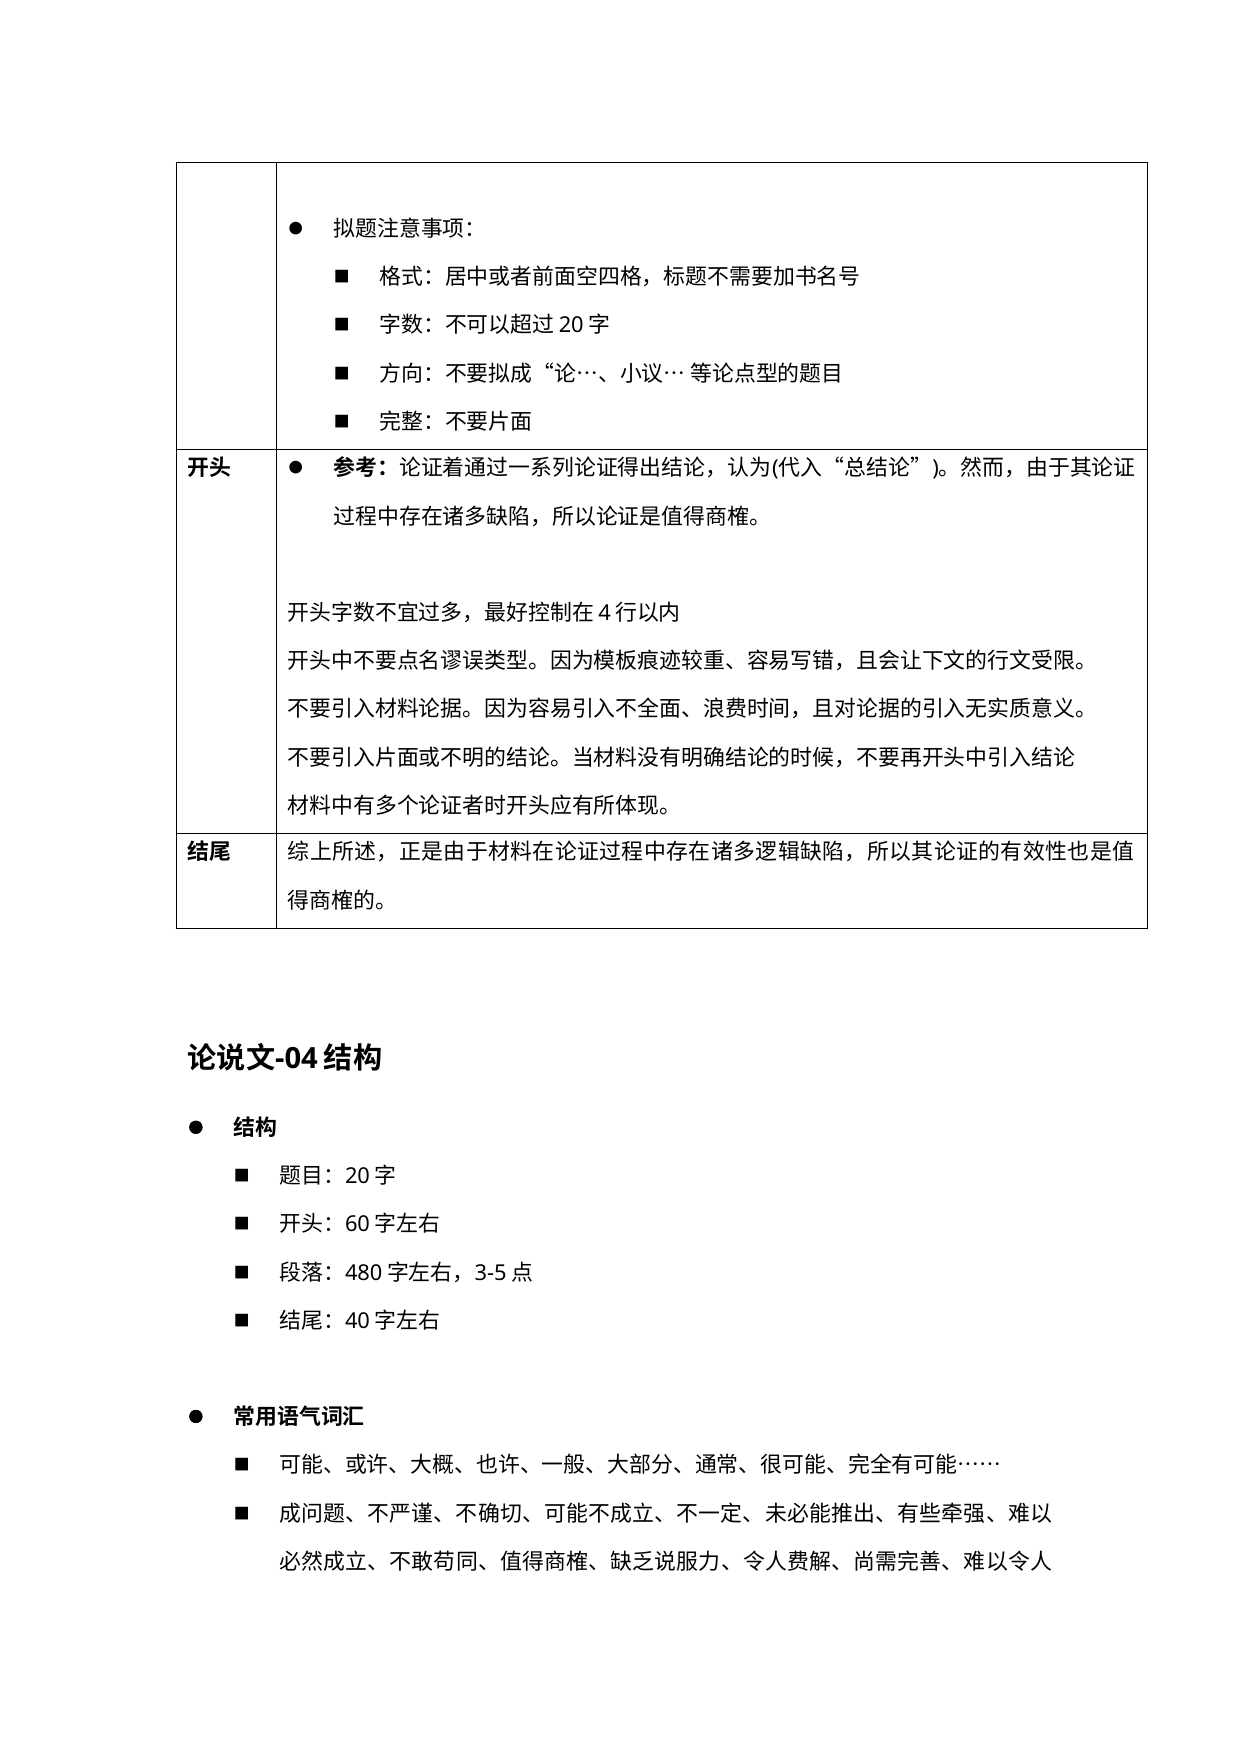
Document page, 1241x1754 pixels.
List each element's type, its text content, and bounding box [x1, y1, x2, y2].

list 开头：60字左右 [233, 1206, 1053, 1238]
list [233, 1495, 1053, 1576]
subtitle 论说文-04结构 [187, 1023, 1053, 1088]
table_cell 综上所述，正是由于材料在论证过程中存在诸多逻辑缺陷，所以其论证的有效性也是值得商榷的。 [277, 834, 1147, 927]
list 结尾：40字左右 [233, 1303, 1053, 1335]
table_cell 结尾 [177, 834, 276, 927]
list 常用语气词汇 [187, 1398, 1053, 1431]
list 可能、或许、大概、也许、一般、大部分、通常、很可能、完全有可能…… [233, 1447, 1053, 1479]
list 段落：480字左右，3-5点 [233, 1254, 1053, 1287]
table_header 题目 [177, 163, 276, 449]
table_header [277, 163, 1147, 449]
table_cell 开头 [177, 450, 276, 833]
list 题目：20字 [233, 1158, 1053, 1190]
list 结构 [187, 1109, 1053, 1142]
table_cell 参考：论证着通过一系列论证得出结论，认为(代入“总结论”)。然而，由于其论证过程中存在诸多缺陷，所以论证是值得商榷。 开头字数不宜过多，最好控制在4行以内 开头中不要点名谬误类型。因为模板痕迹较重、容易写错，且会让下文的行文受限。 不要引入材料论据。因为容易引入不全面、浪费时间，且对论据的引入无实质意义。 不要引入片面或不明的结论。当材料没有明确结论的时候，不要再开头中引入结论 材料中有多个论证者时开头应有所体现。 [277, 450, 1147, 833]
